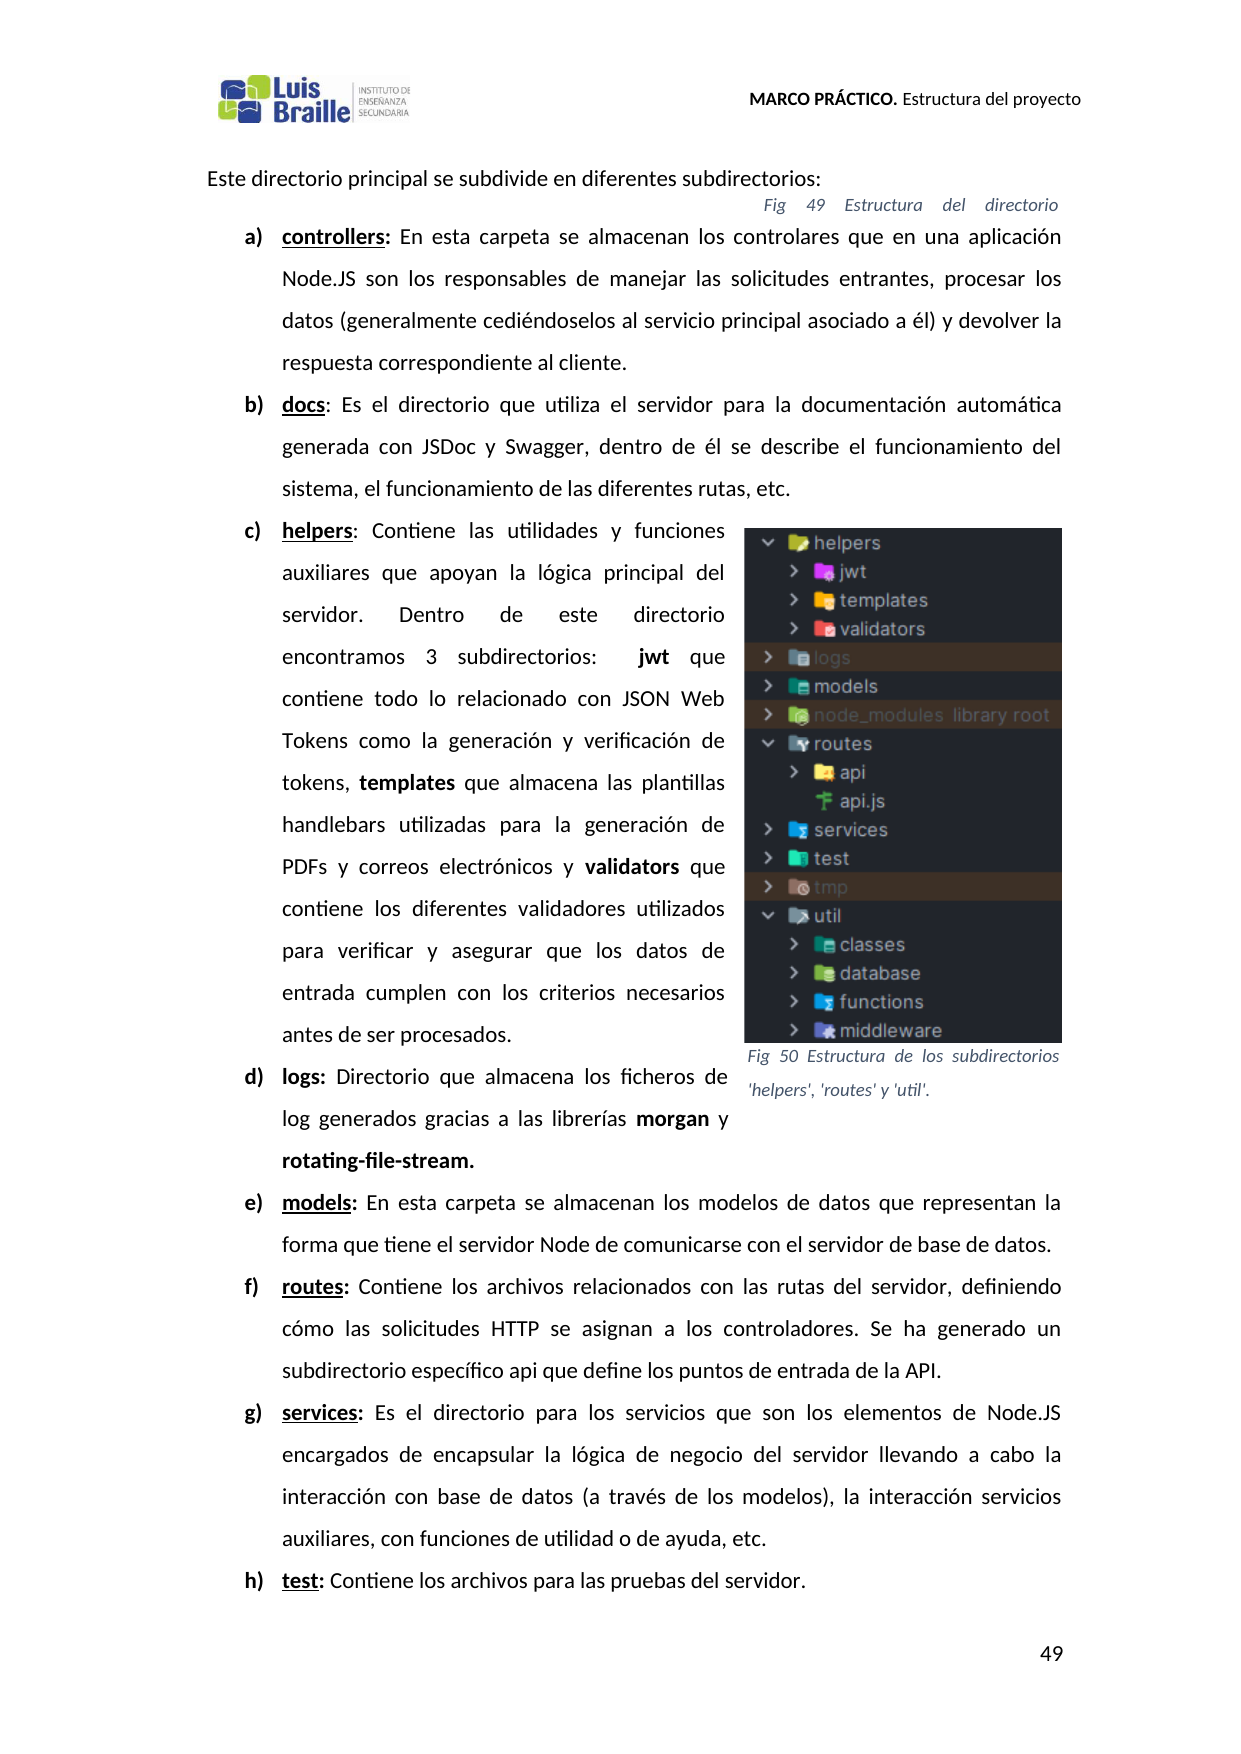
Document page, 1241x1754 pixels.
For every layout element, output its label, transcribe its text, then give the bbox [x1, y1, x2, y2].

picture [744, 528, 1062, 1043]
list routes: Contiene los archivos relacionados con las rutas del servidor, definiendo cómo las solicitudes HTTP se asignan a los controladores. Se ha generado un subdirectorio específico api que define los puntos de entrada de la API. [244, 1272, 1063, 1384]
list logs: Directorio que almacena los ficheros de log generados gracias a las librerías morgan y rotating-file-stream. [244, 1062, 1063, 1174]
list models: En esta carpeta se almacenan los modelos de datos que representan la forma que tiene el servidor Node de comunicarse con el servidor de base de datos. [244, 1188, 1063, 1258]
list controllers: En esta carpeta se almacenan los controlares que en una aplicación Node.JS son los responsables de manejar las solicitudes entrantes, procesar los datos (generalmente cediéndoselos al servicio principal asociado a él) y devolver la respuesta correspondiente al cliente. [244, 222, 1063, 376]
text Este directorio principal se subdivide en diferentes subdirectorios: [207, 164, 1063, 192]
list docs: Es el directorio que utiliza el servidor para la documentación automática generada con JSDoc y Swagger, dentro de él se describe el funcionamiento del sistema, el funcionamiento de las diferentes rutas, etc. [244, 390, 1063, 502]
list services: Es el directorio para los servicios que son los elementos de Node.JS encargados de encapsular la lógica de negocio del servidor llevando a cabo la interacción con base de datos (a través de los modelos), la interacción servicios auxiliares, con funciones de utilidad o de ayuda, etc. [244, 1398, 1063, 1552]
list test: Contiene los archivos para las pruebas del servidor. [244, 1566, 1063, 1594]
